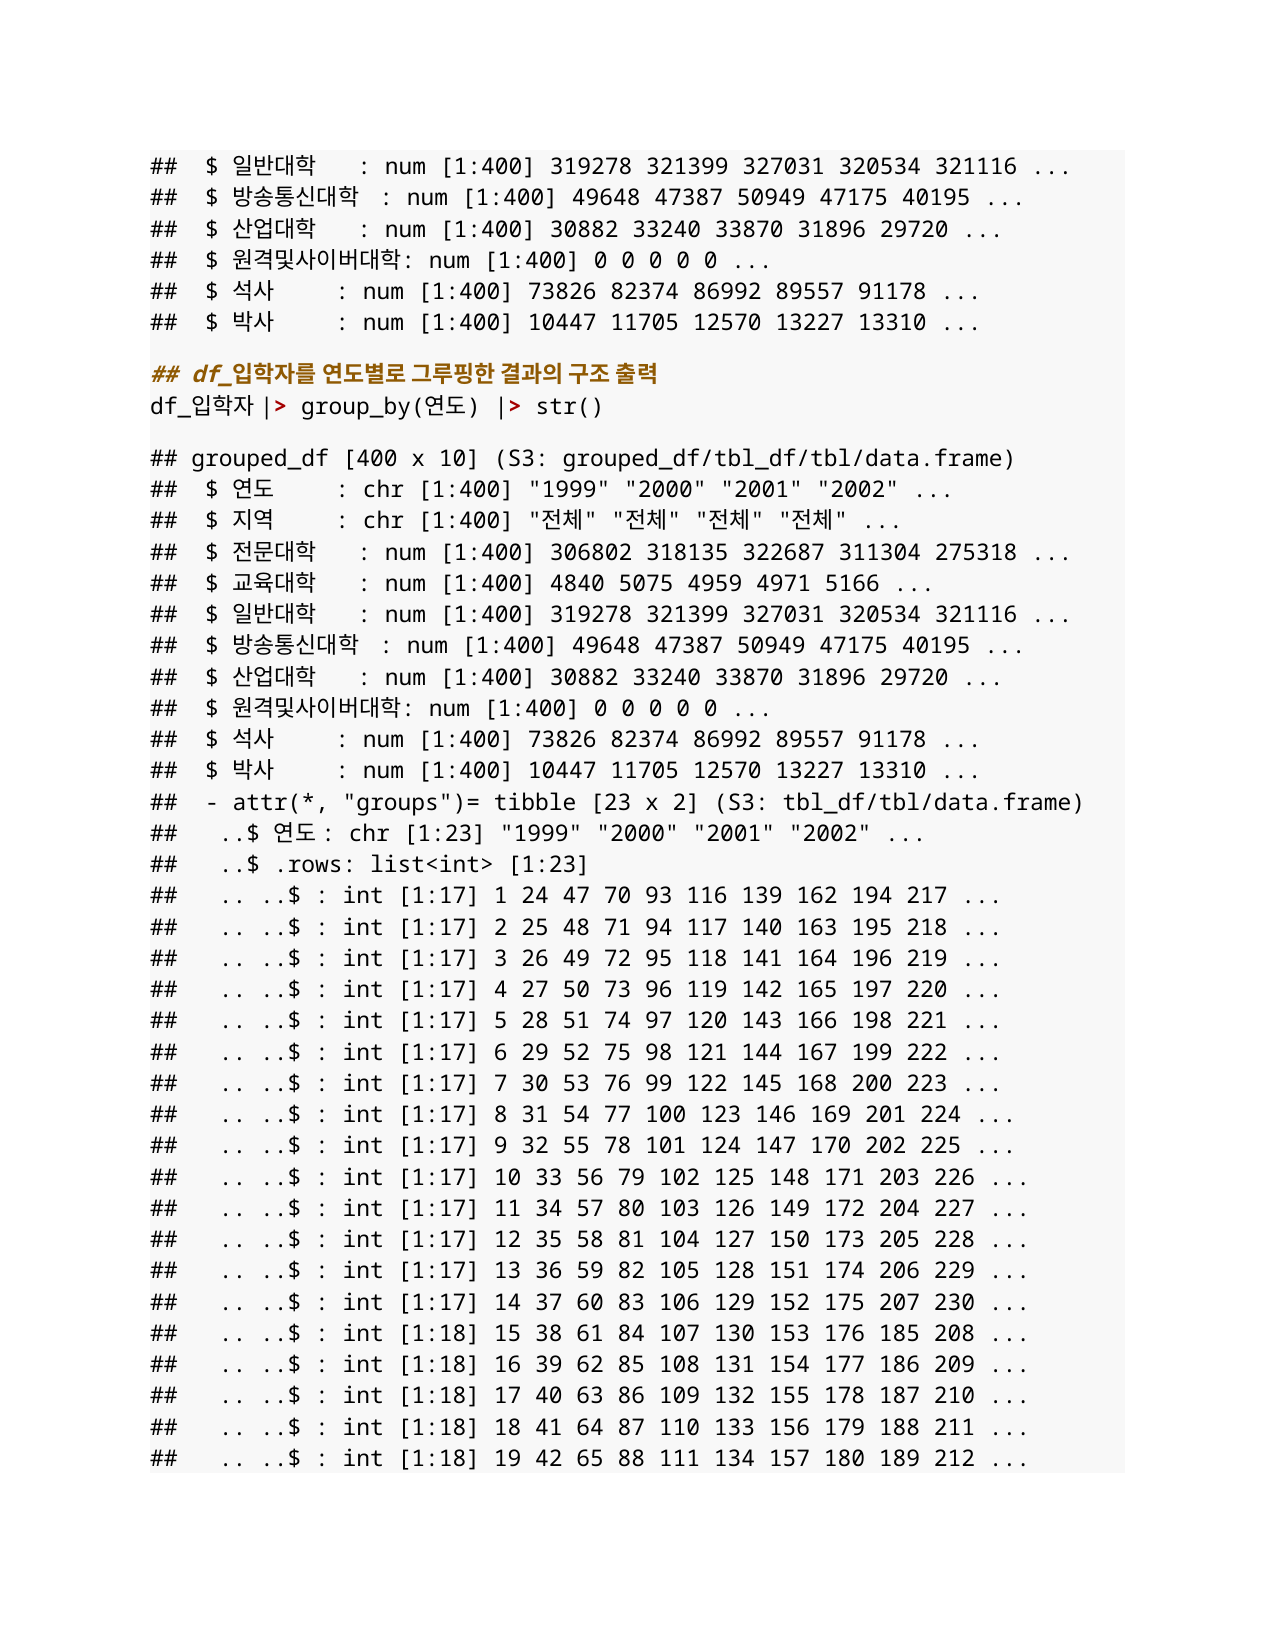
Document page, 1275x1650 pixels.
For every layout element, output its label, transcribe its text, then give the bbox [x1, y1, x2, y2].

text ## df_입학자를 연도별로 그루핑한 결과의 구조 출력 df_입학자 |> group_by(연도) |> str() [150, 358, 1125, 421]
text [150, 442, 1125, 1473]
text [150, 150, 1125, 337]
